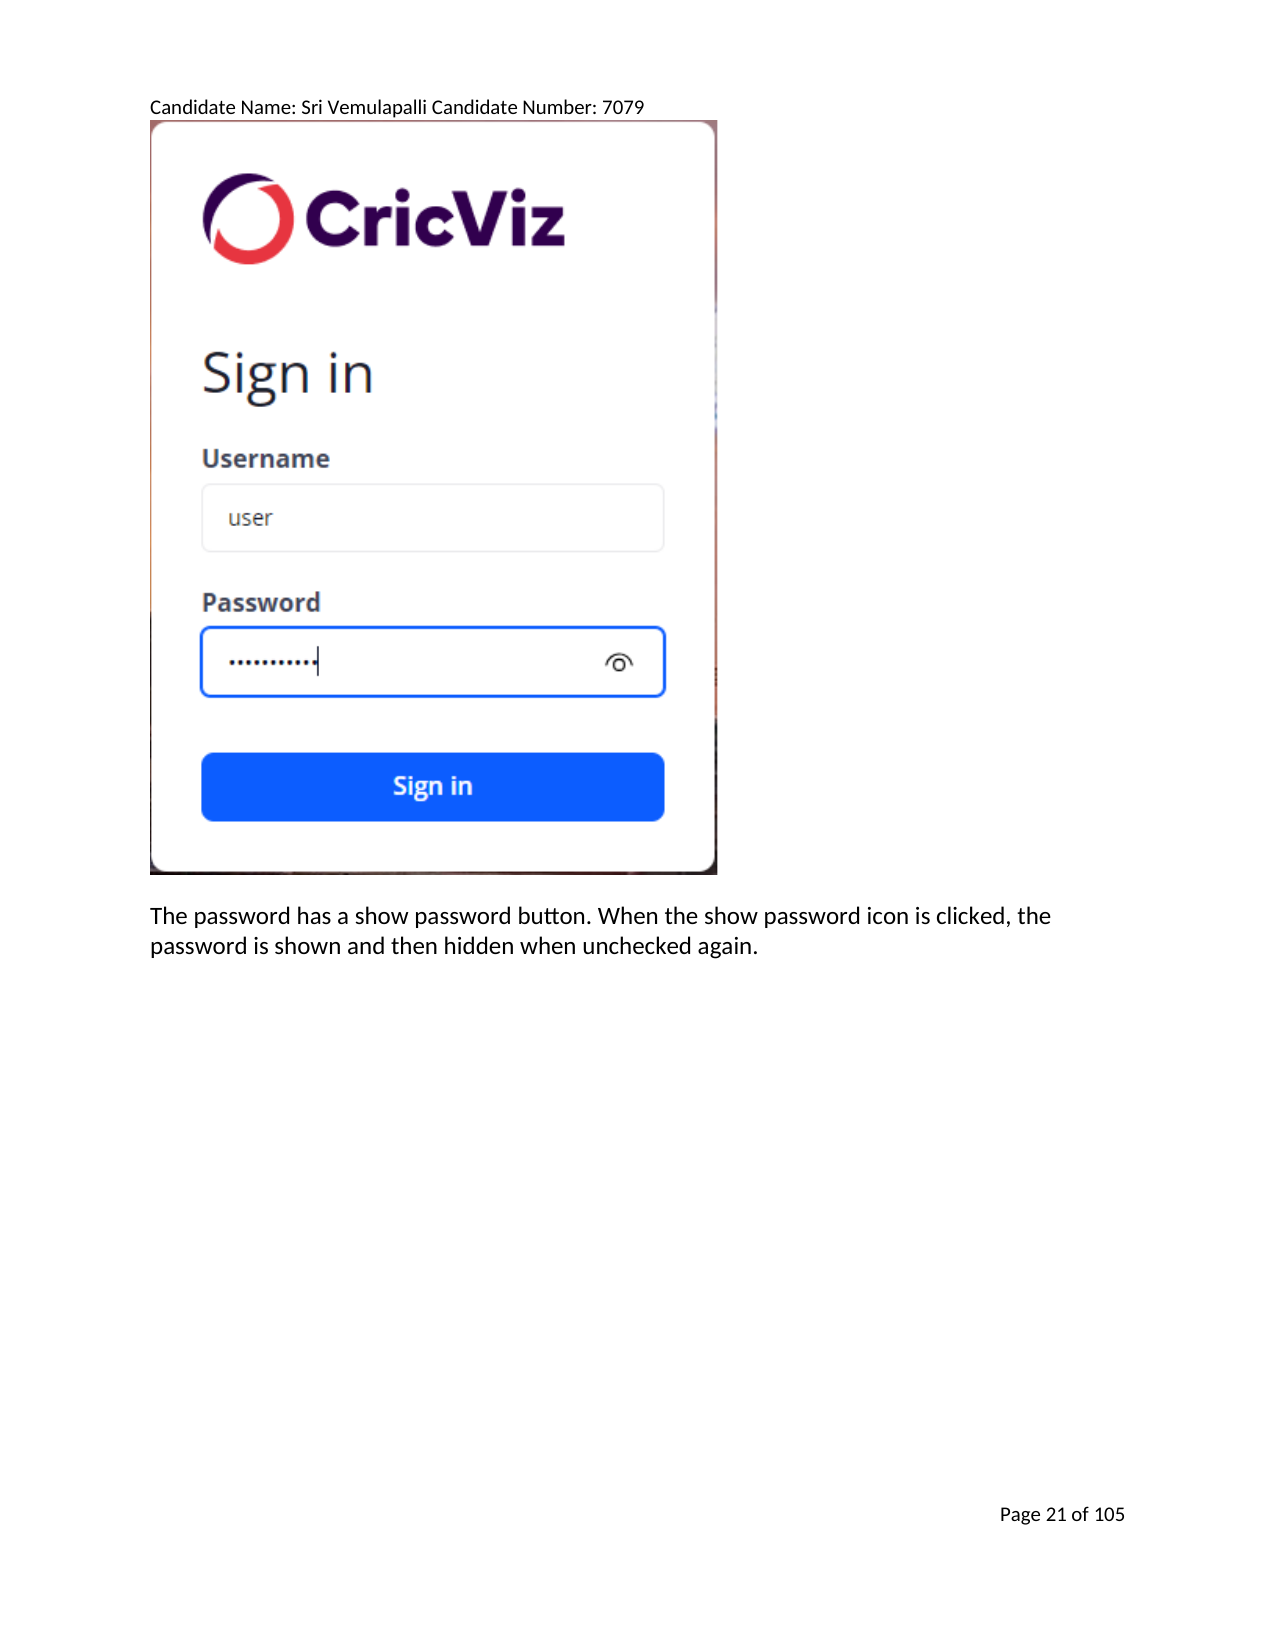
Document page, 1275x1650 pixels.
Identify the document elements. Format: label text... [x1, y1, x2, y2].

text The password has a show password button. When the show password icon is clicked, the password is shown and then hidden when unchecked again. [150, 900, 1125, 961]
picture [150, 120, 718, 875]
